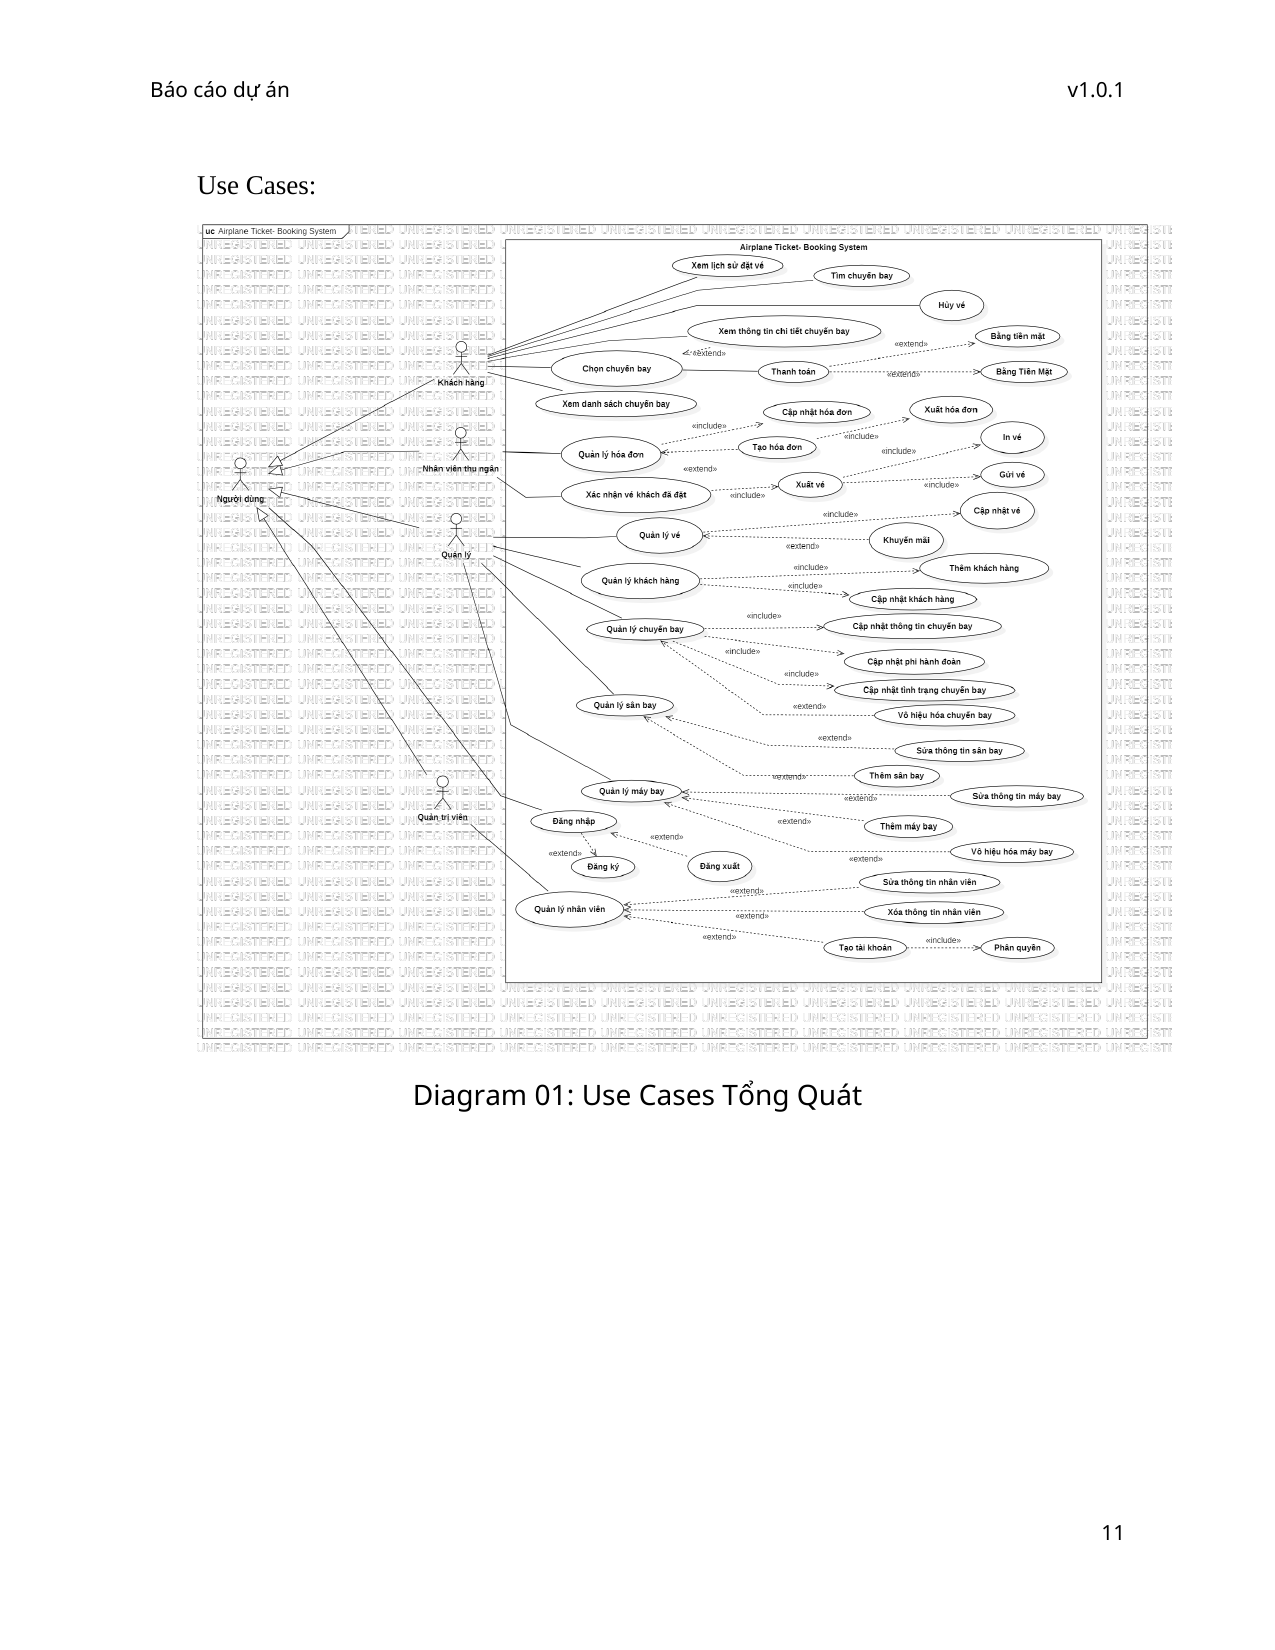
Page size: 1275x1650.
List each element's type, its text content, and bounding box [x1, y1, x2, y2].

text Diagram 01: Use Cases Tổng Quát [150, 1075, 1125, 1113]
subtitle Use Cases: [159, 169, 1125, 200]
picture [196, 218, 1172, 1063]
